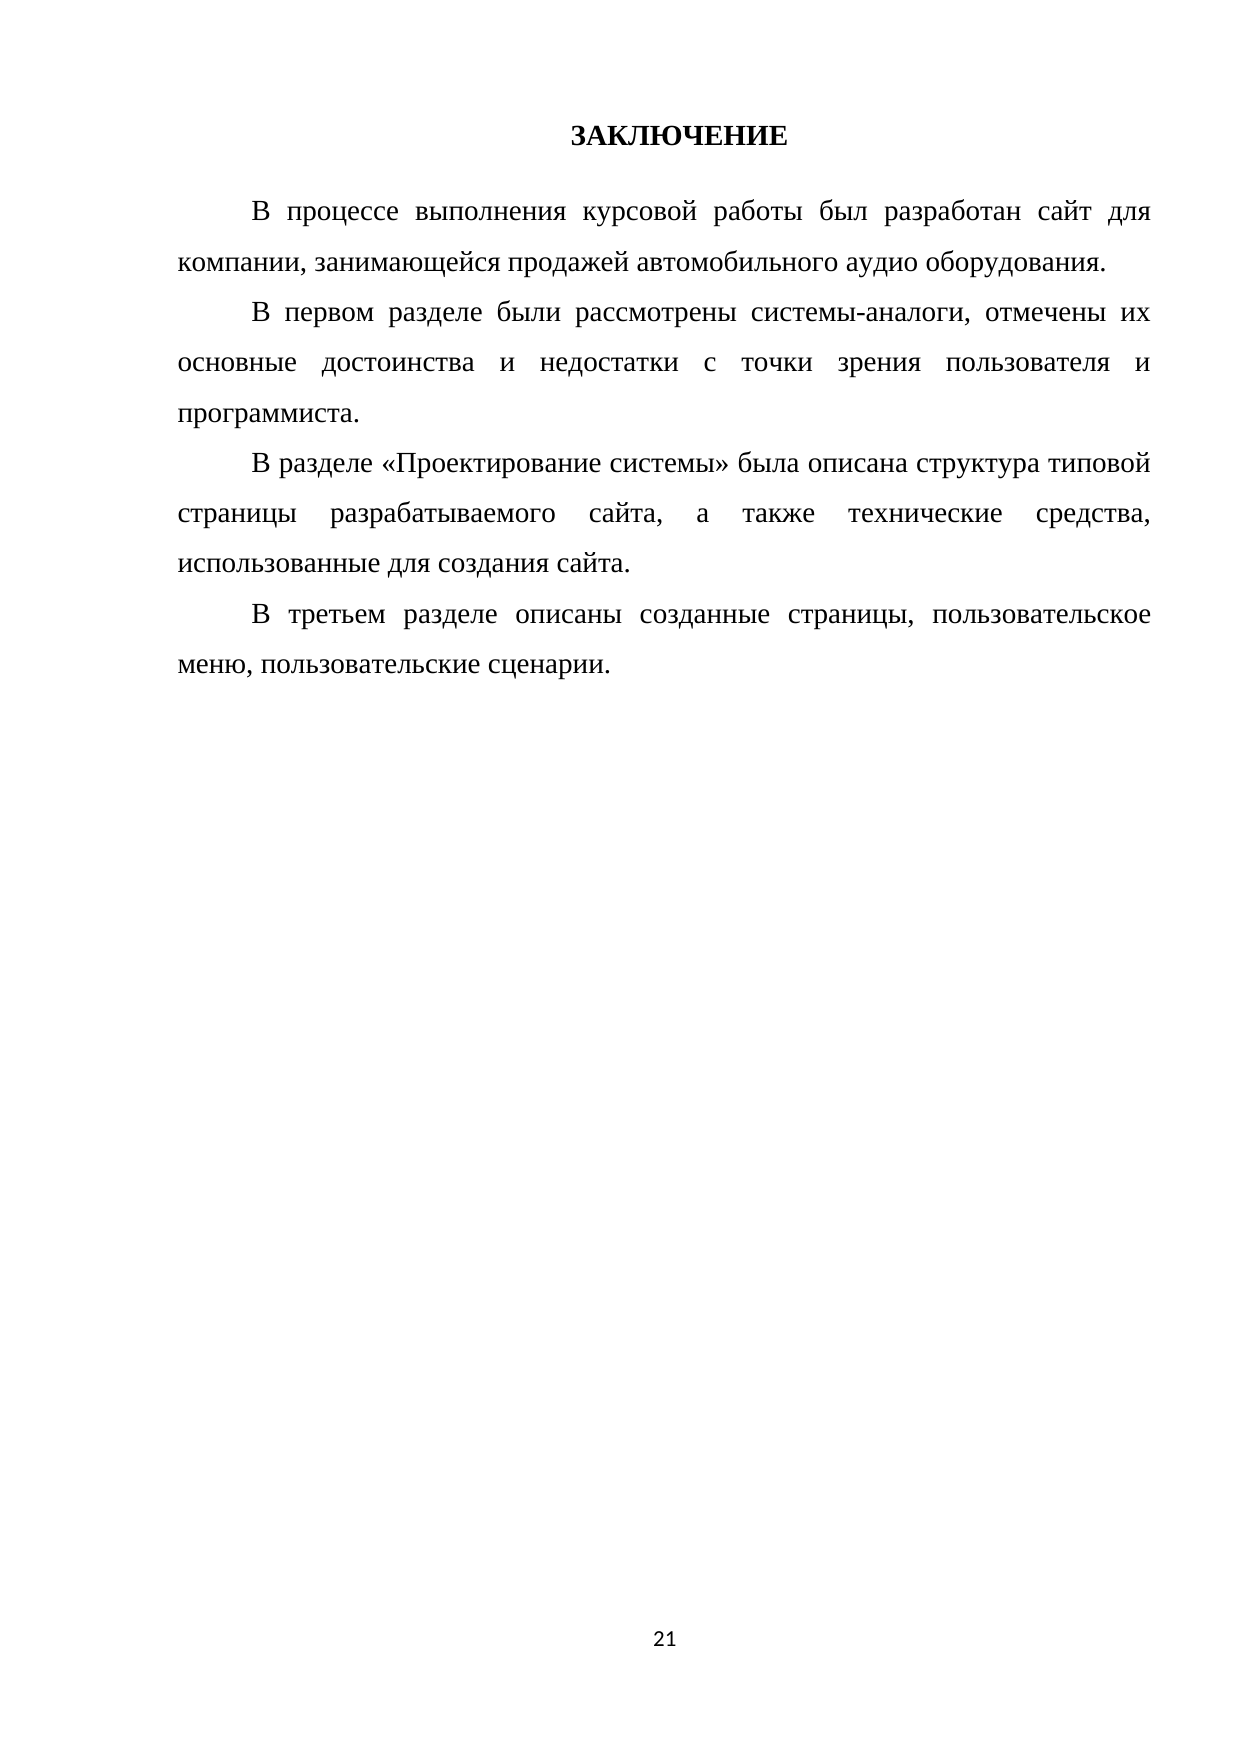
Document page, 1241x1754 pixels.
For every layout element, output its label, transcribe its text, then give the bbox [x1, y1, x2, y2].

text В процессе выполнения курсовой работы был разработан сайт для компании, занимающейся продажей автомобильного аудио оборудования. [177, 193, 1152, 277]
text В разделе «Проектирование системы» была описана структура типовой страницы разрабатываемого сайта, а также технические средства, использованные для создания сайта. [177, 445, 1152, 579]
text В первом разделе были рассмотрены системы-аналоги, отмечены их основные достоинства и недостатки с точки зрения пользователя и программиста. [177, 294, 1152, 428]
text В третьем разделе описаны созданные страницы, пользовательское меню, пользовательские сценарии. [177, 596, 1152, 680]
list Заключение [207, 118, 1152, 152]
